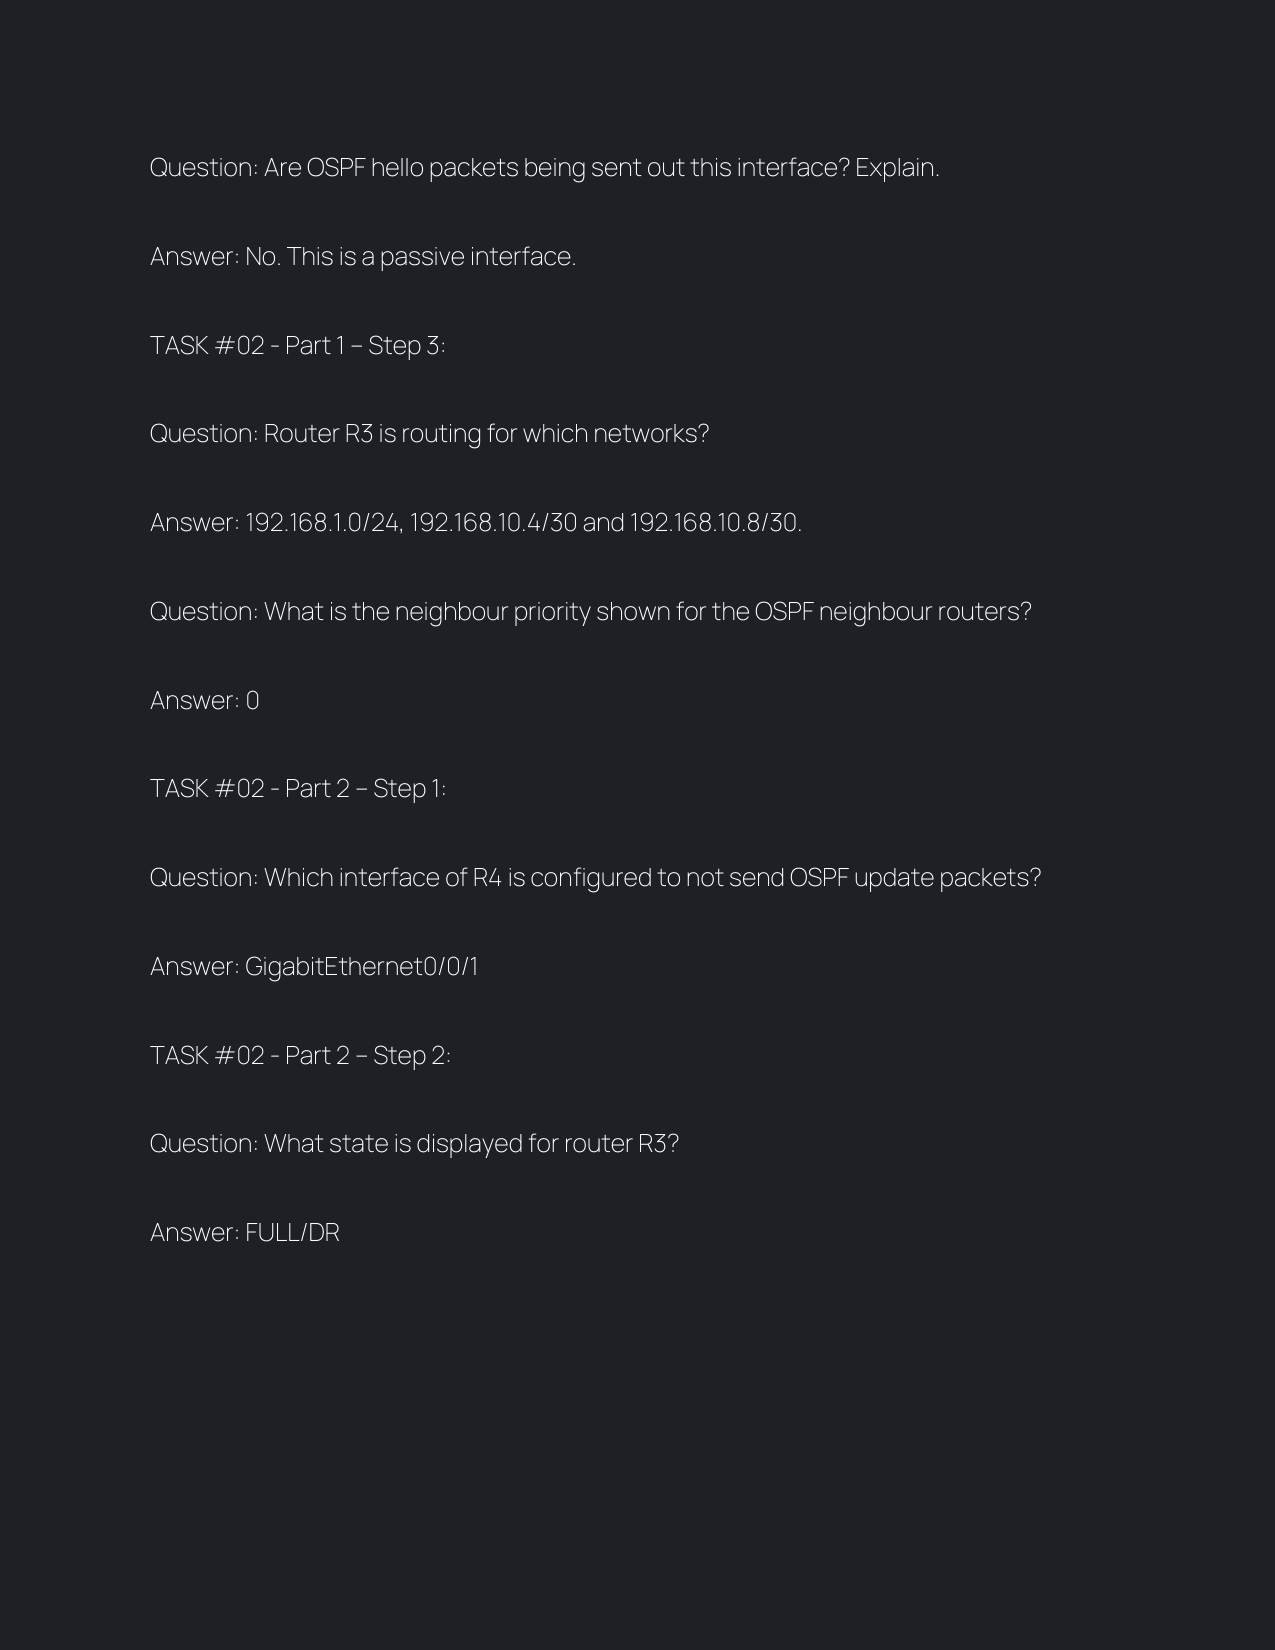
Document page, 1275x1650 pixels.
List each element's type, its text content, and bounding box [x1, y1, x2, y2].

text Question: Router R3 is routing for which networks? [150, 416, 1125, 450]
text Answer: FULL/DR [150, 1215, 1125, 1249]
text Answer: 192.168.1.0/24, 192.168.10.4/30 and 192.168.10.8/30. [150, 505, 1125, 539]
text Question: Which interface of R4 is configured to not send OSPF update packets? [150, 860, 1125, 894]
text Answer: No. This is a passive interface. [150, 239, 1125, 273]
text Answer: GigabitEthernet0/0/1 [150, 949, 1125, 983]
text Question: Are OSPF hello packets being sent out this interface? Explain. [150, 150, 1125, 184]
text TASK #02 - Part 2 – Step 1: [150, 771, 1125, 805]
text TASK #02 - Part 1 – Step 3: [150, 327, 1125, 362]
text Question: What state is displayed for router R3? [150, 1126, 1125, 1160]
text Answer: 0 [150, 682, 1125, 717]
text TASK #02 - Part 2 – Step 2: [150, 1037, 1125, 1072]
text Question: What is the neighbour priority shown for the OSPF neighbour routers? [150, 594, 1125, 628]
